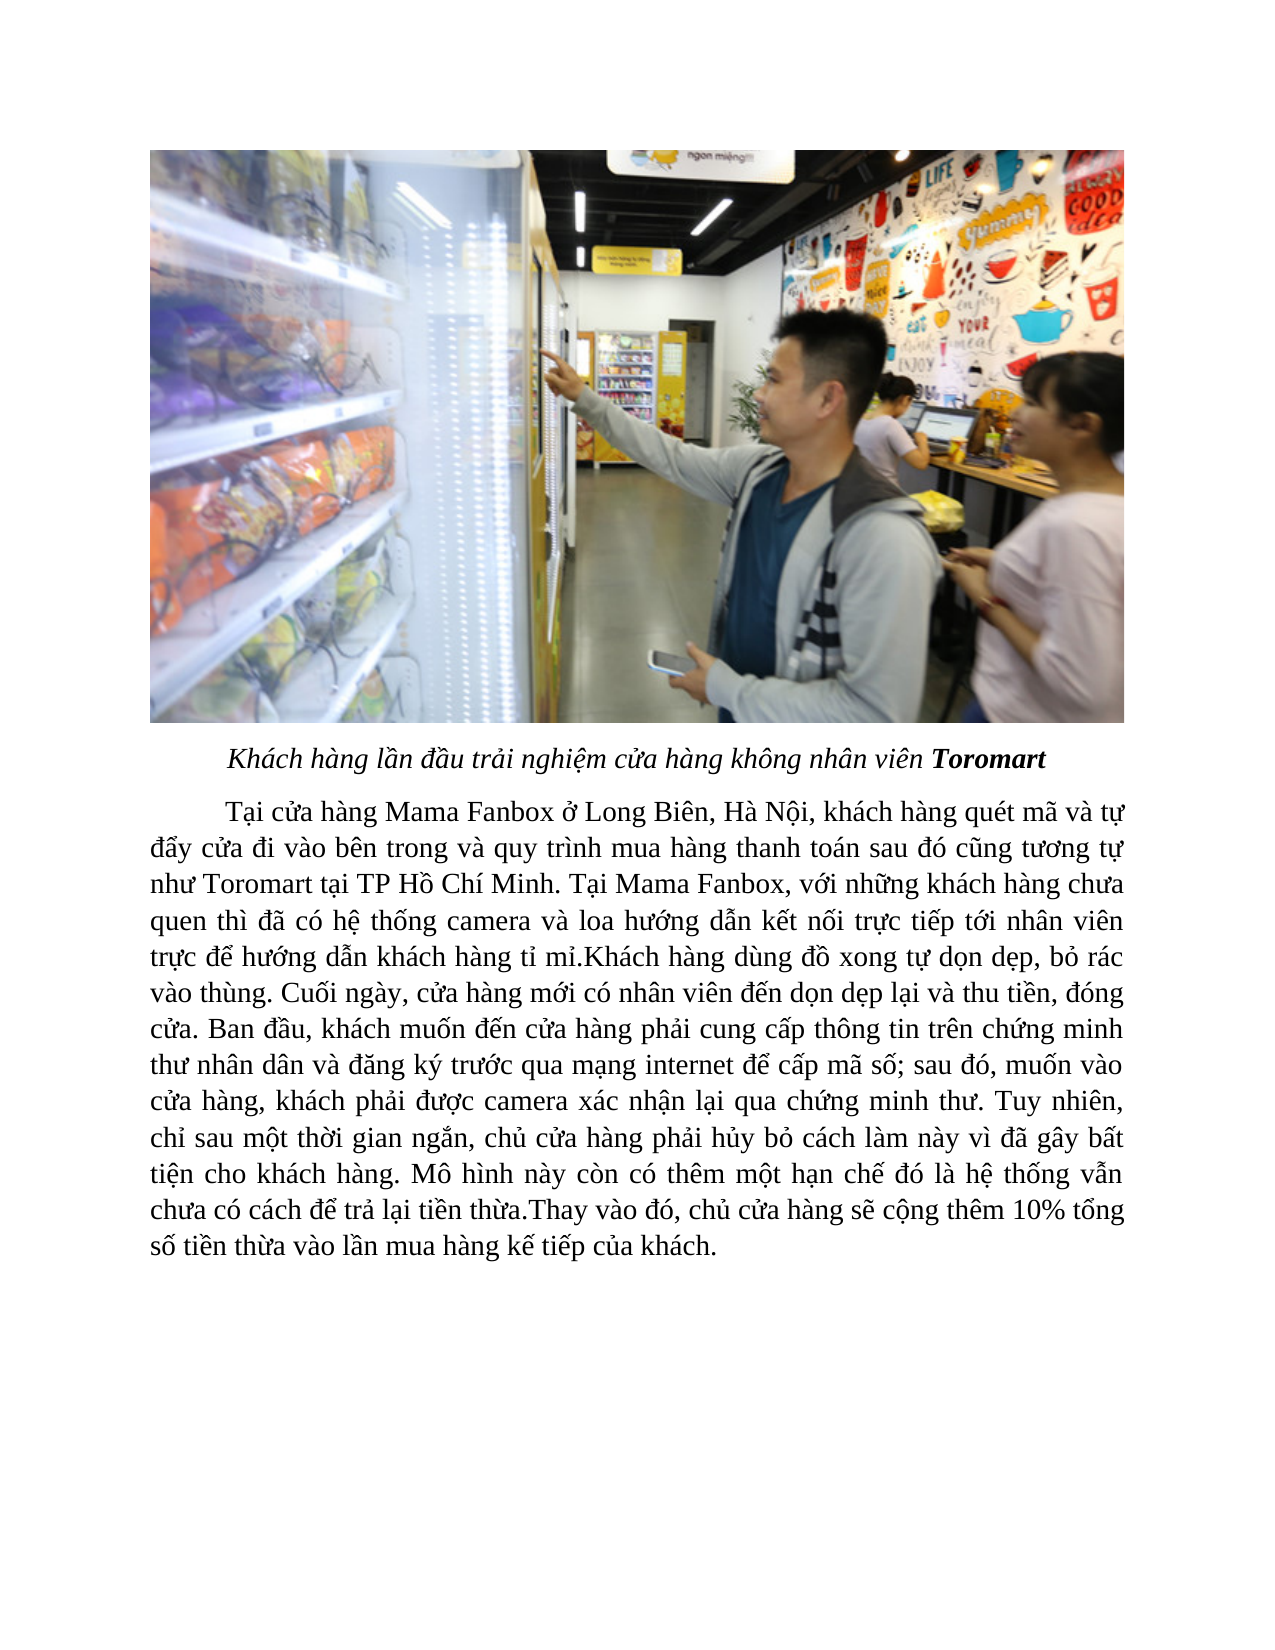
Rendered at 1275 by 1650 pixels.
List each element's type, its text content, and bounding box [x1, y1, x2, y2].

text Khách hàng lần đầu trải nghiệm cửa hàng không nhân viên Toromart [150, 742, 1125, 775]
picture [150, 150, 1125, 723]
text Tại cửa hàng Mama Fanbox ở Long Biên, Hà Nội, khách hàng quét mã và tự đẩy cửa đi vào bên trong và quy trình mua hàng thanh toán sau đó cũng tương tự như Toromart tại TP Hồ Chí Minh. Tại Mama Fanbox, với những khách hàng chưa quen thì đã có hệ thống camera và loa hướng dẫn kết nối trực tiếp tới nhân viên trực để hướng dẫn khách hàng tỉ mỉ.Khách hàng dùng đồ xong tự dọn dẹp, bỏ rác vào thùng. Cuối ngày, cửa hàng mới có nhân viên đến dọn dẹp lại và thu tiền, đóng cửa. Ban đầu, khách muốn đến cửa hàng phải cung cấp thông tin trên chứng minh thư nhân dân và đăng ký trước qua mạng internet để cấp mã số; sau đó, muốn vào cửa hàng, khách phải được camera xác nhận lại qua chứng minh thư. Tuy nhiên, chỉ sau một thời gian ngắn, chủ cửa hàng phải hủy bỏ cách làm này vì đã gây bất tiện cho khách hàng. Mô hình này còn có thêm một hạn chế đó là hệ thống vẫn chưa có cách để trả lại tiền thừa.Thay vào đó, chủ cửa hàng sẽ cộng thêm 10% tổng số tiền thừa vào lần mua hàng kế tiếp của khách. [150, 794, 1125, 1262]
